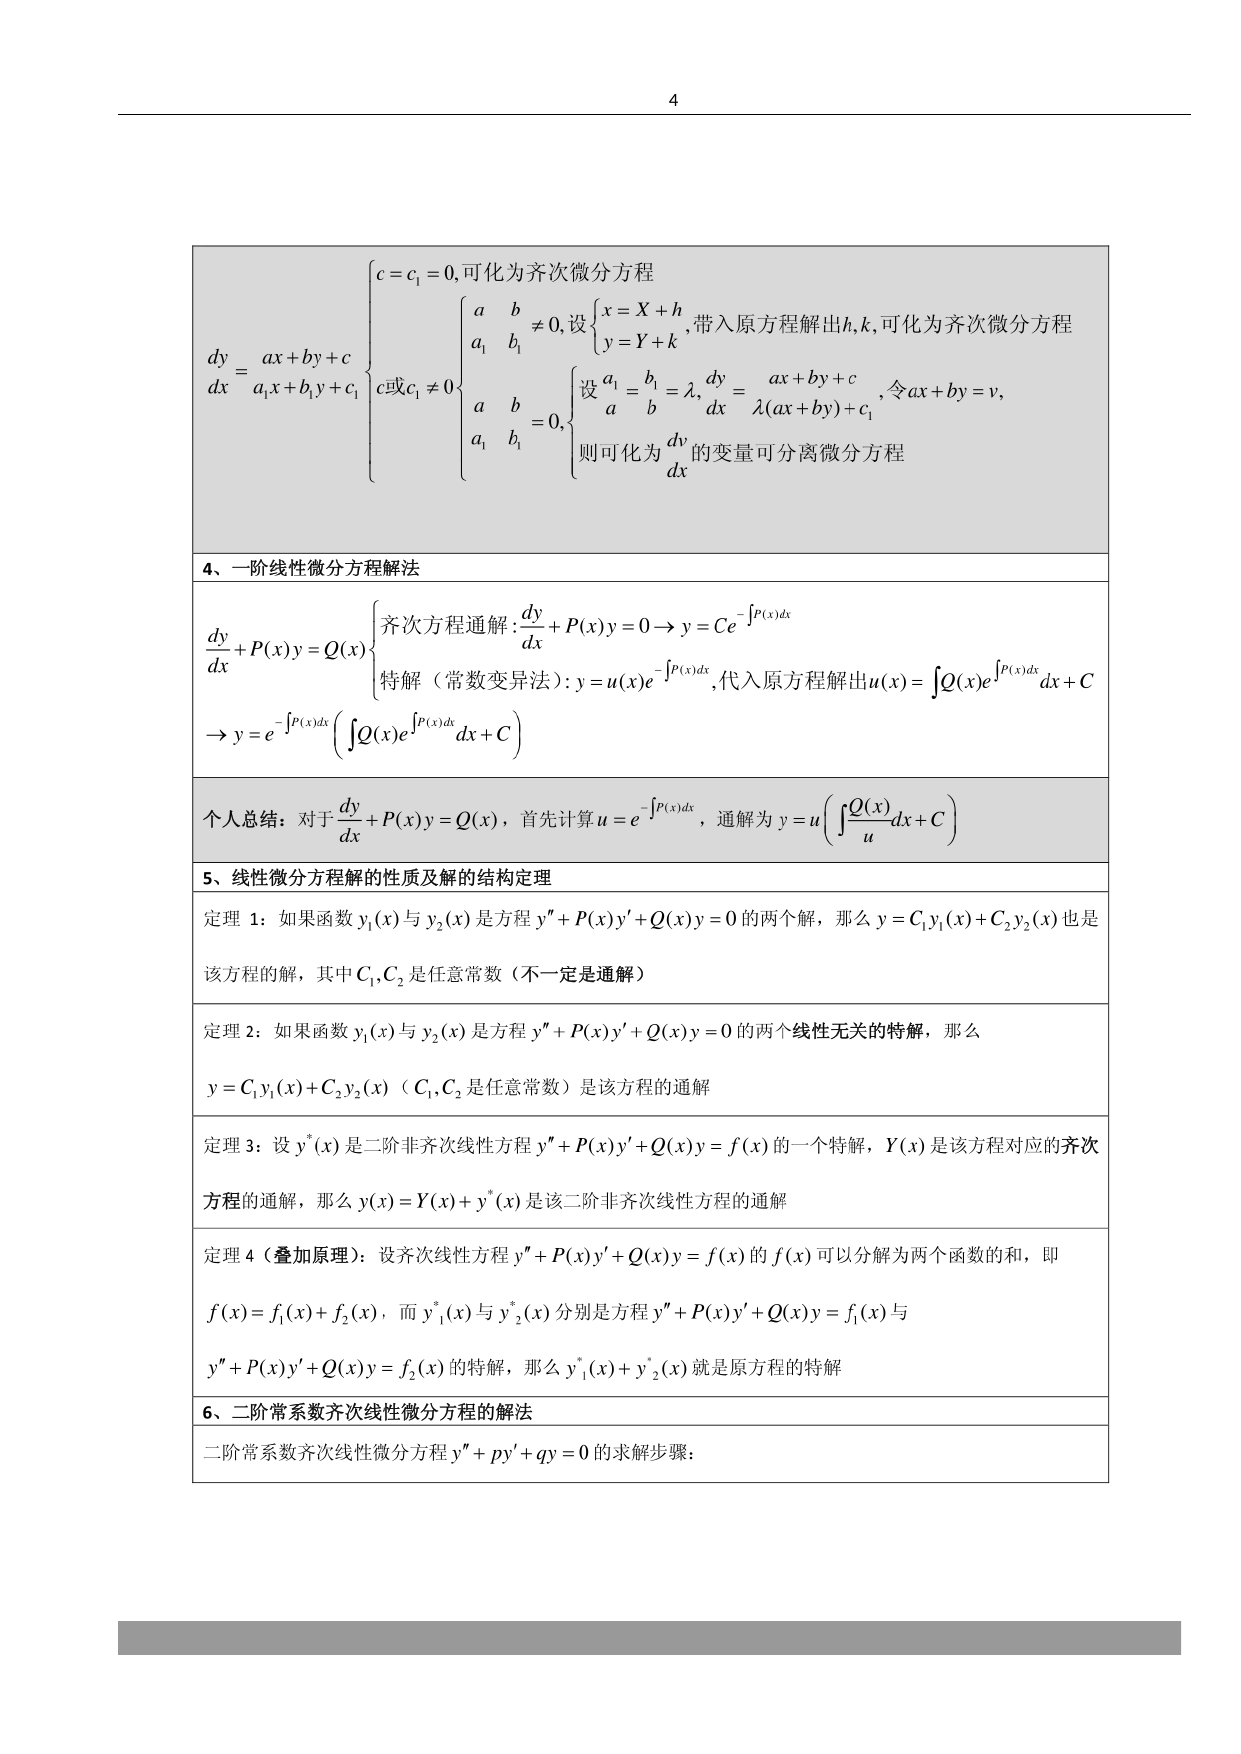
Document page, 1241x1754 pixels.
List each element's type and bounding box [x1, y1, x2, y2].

picture [118, 126, 1182, 1655]
